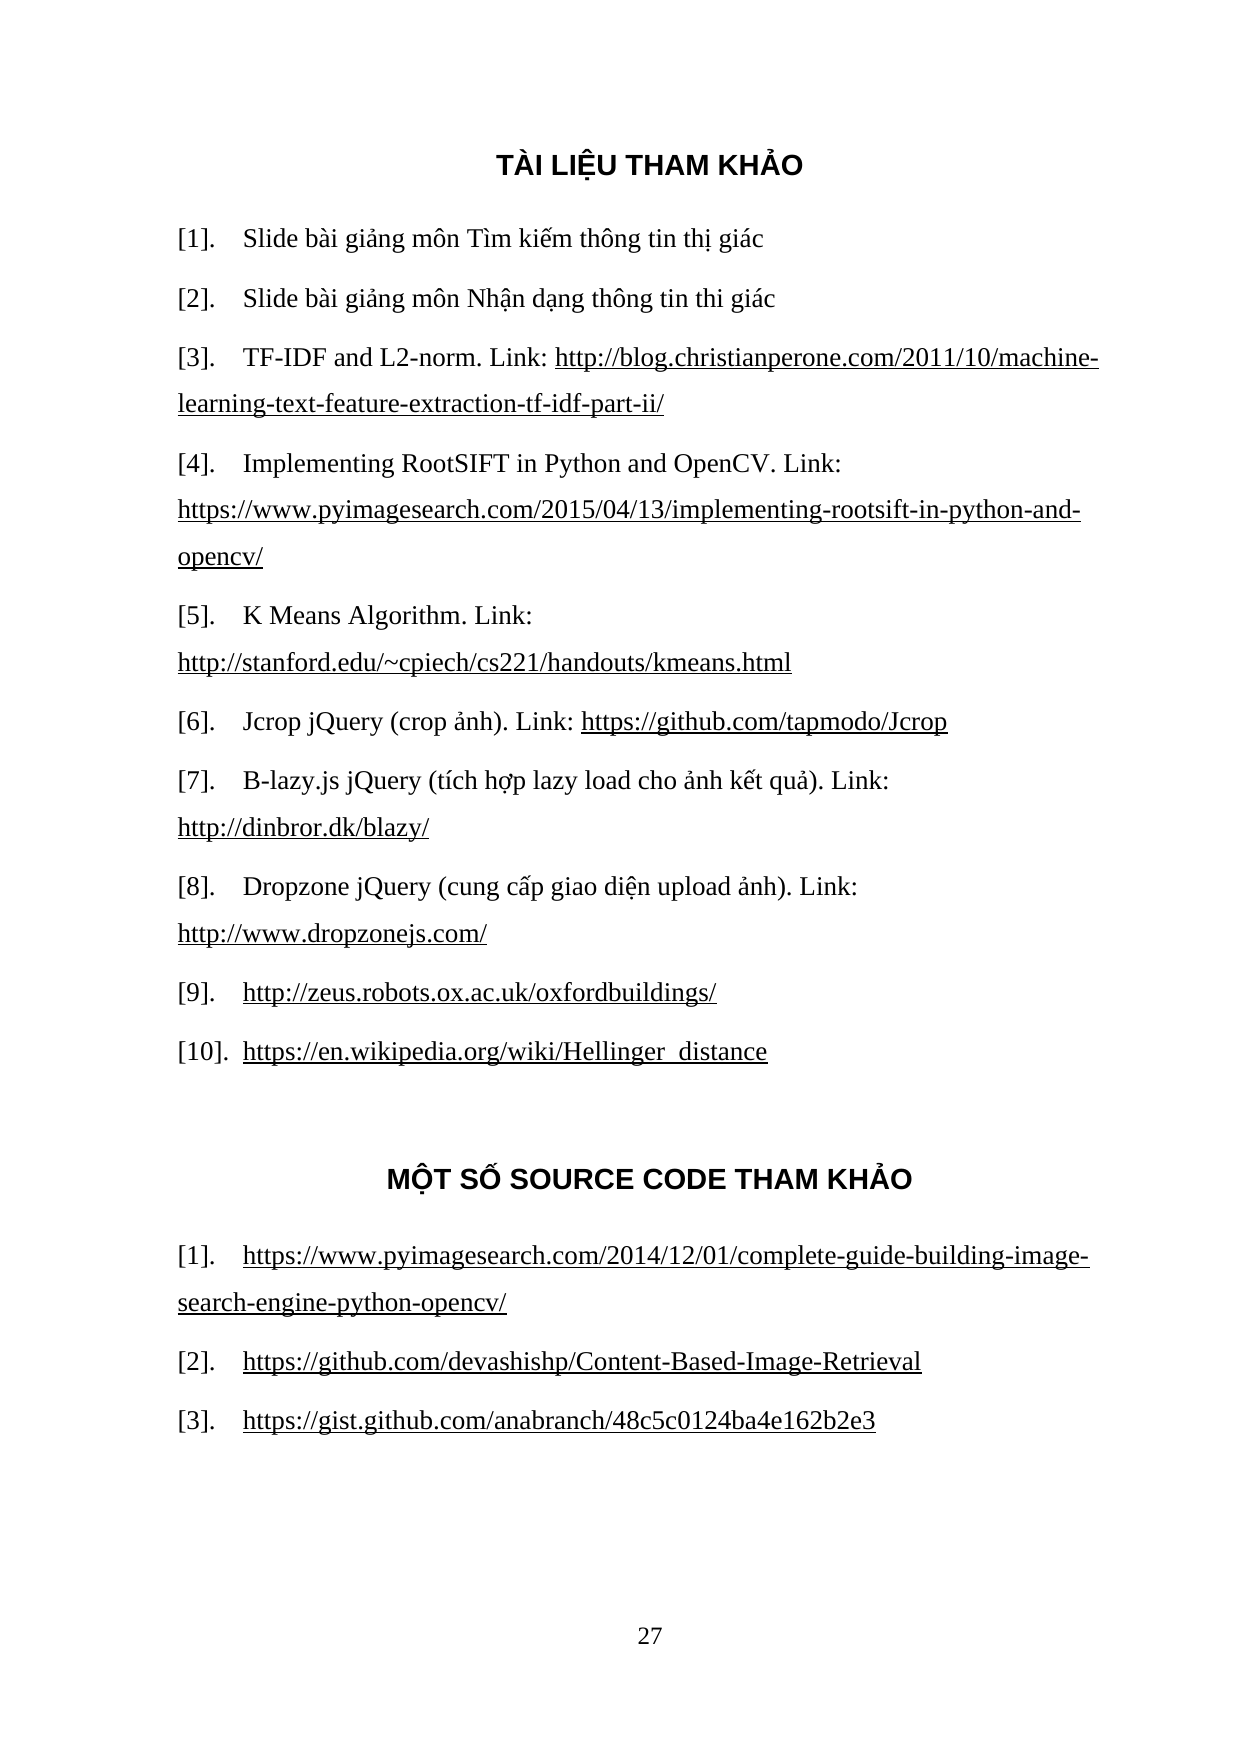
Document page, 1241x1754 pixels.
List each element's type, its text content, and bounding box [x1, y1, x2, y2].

text [1]. https://www.pyimagesearch.com/2014/12/01/complete-guide-building-image-search-engine-python-opencv/ [177, 1239, 1122, 1317]
text [5]. K Means Algorithm. Link: http://stanford.edu/~cpiech/cs221/handouts/kmeans.html [177, 599, 1122, 677]
text [9]. http://zeus.robots.ox.ac.uk/oxfordbuildings/ [177, 976, 1122, 1007]
text [10]. https://en.wikipedia.org/wiki/Hellinger_distance [177, 1035, 1122, 1066]
text [2]. Slide bài giảng môn Nhận dạng thông tin thi giác [177, 282, 1122, 313]
text [3]. TF-IDF and L2-norm. Link: http://blog.christianperone.com/2011/10/machine-learning-text-feature-extraction-tf-idf-part-ii/ [177, 341, 1122, 419]
text [4]. Implementing RootSIFT in Python and OpenCV. Link: https://www.pyimagesearch.com/2015/04/13/implementing-rootsift-in-python-and-opencv/ [177, 447, 1122, 571]
text [2]. https://github.com/devashishp/Content-Based-Image-Retrieval [177, 1345, 1122, 1376]
text [8]. Dropzone jQuery (cung cấp giao diện upload ảnh). Link: http://www.dropzonejs.com/ [177, 870, 1122, 948]
subtitle MỘT SỐ SOURCE CODE THAM KHẢO [177, 1162, 1122, 1196]
text [7]. B-lazy.js jQuery (tích hợp lazy load cho ảnh kết quả). Link: http://dinbror.dk/blazy/ [177, 764, 1122, 842]
text [3]. https://gist.github.com/anabranch/48c5c0124ba4e162b2e3 [177, 1404, 1122, 1436]
text [6]. Jcrop jQuery (crop ảnh). Link: https://github.com/tapmodo/Jcrop [177, 705, 1122, 736]
subtitle TÀI LIỆU THAM KHẢO [177, 148, 1122, 181]
text [1]. Slide bài giảng môn Tìm kiếm thông tin thị giác [177, 222, 1122, 254]
